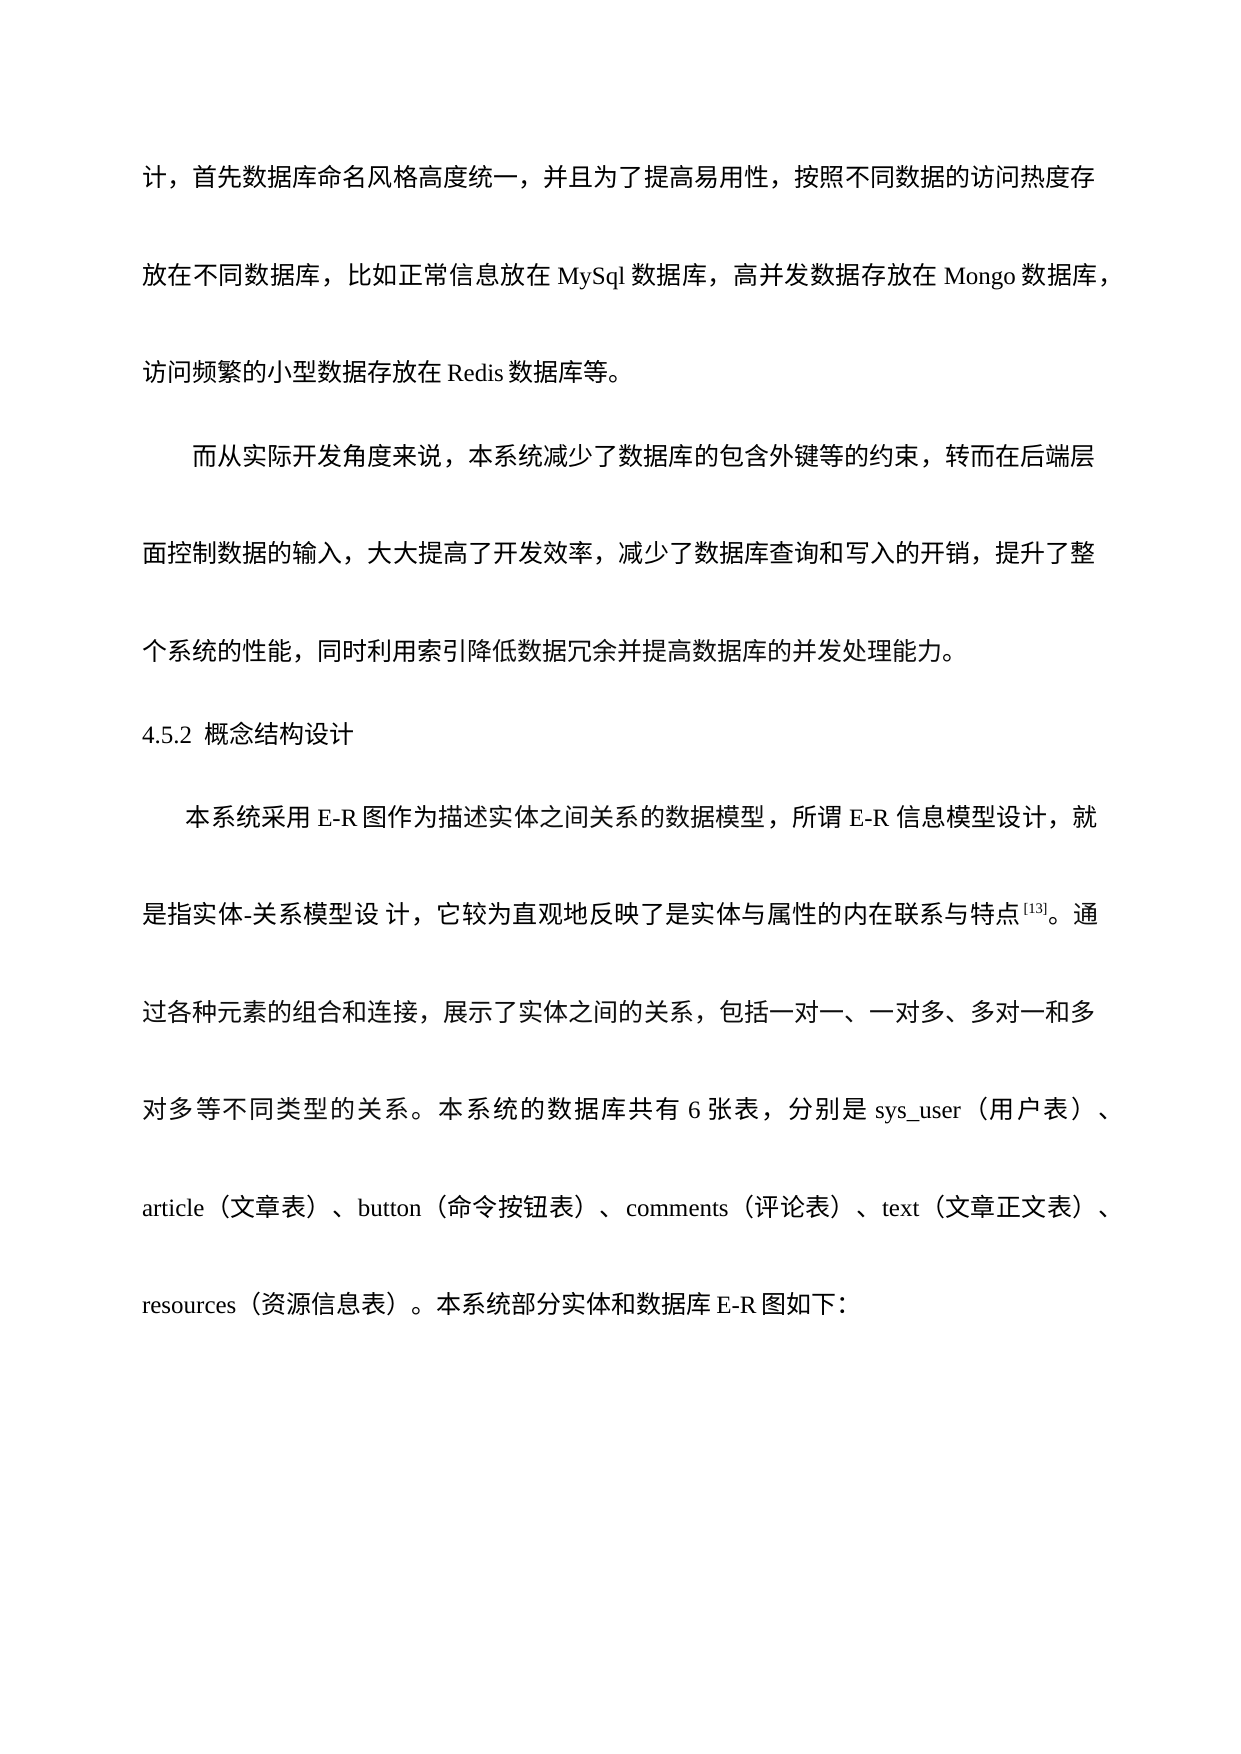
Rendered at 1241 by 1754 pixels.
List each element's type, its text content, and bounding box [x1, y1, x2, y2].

text 本系统采用E-R图作为描述实体之间关系的数据模型，所谓 E-R 信息模型设计，就是指实体-关系模型设 计，它较为直观地反映了是实体与属性的内在联系与特点[13]。通过各种元素的组合和连接，展示了实体之间的关系，包括一对一、一对多、多对一和多对多等不同类型的关系。本系统的数据库共有6张表，分别是sys_user（用户表）、article（文章表）、button（命令按钮表）、comments（评论表）、text（文章正文表）、resources（资源信息表）。本系统部分实体和数据库E-R图如下： [142, 783, 1098, 992]
subtitle 4.5.2 概念结构设计 [142, 700, 1098, 765]
text 本系统采用E-R图作为描述实体之间关系的数据模型，所谓 E-R 信息模型设计，就是指实体-关系模型设 计，它较为直观地反映了是实体与属性的内在联系与特点[13]。通过各种元素的组合和连接，展示了实体之间的关系，包括一对一、一对多、多对一和多对多等不同类型的关系。本系统的数据库共有6张表，分别是sys_user（用户表）、article（文章表）、button（命令按钮表）、comments（评论表）、text（文章正文表）、resources（资源信息表）。本系统部分实体和数据库E-R图如下： [142, 1028, 1098, 1335]
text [142, 143, 1098, 403]
text 而从实际开发角度来说，本系统减少了数据库的包含外键等的约束，转而在后端层面控制数据的输入，大大提高了开发效率，减少了数据库查询和写入的开销，提升了整个系统的性能，同时利用索引降低数据冗余并提高数据库的并发处理能力。 [142, 422, 1098, 682]
